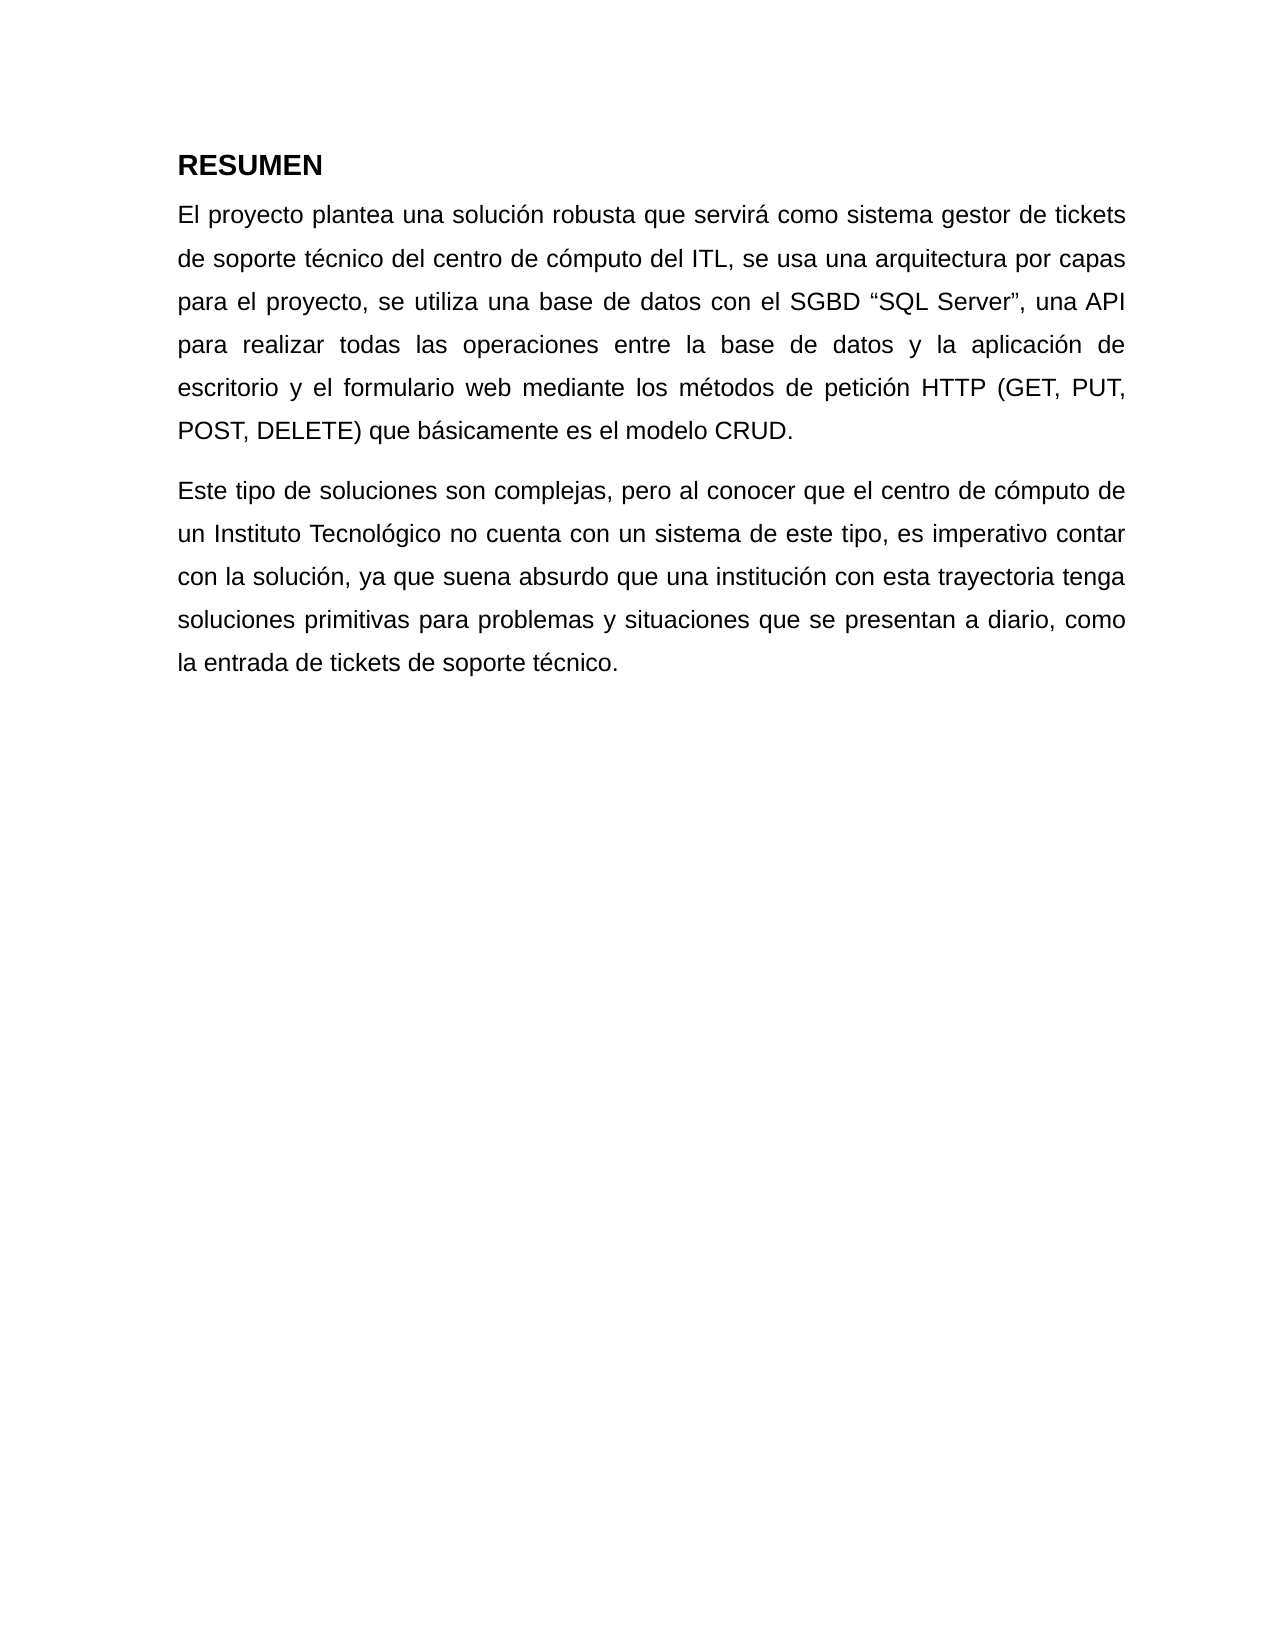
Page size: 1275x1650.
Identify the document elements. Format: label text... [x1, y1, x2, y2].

text RESUMEN [177, 148, 1127, 181]
text El proyecto plantea una solución robusta que servirá como sistema gestor de tickets de soporte técnico del centro de cómputo del ITL, se usa una arquitectura por capas para el proyecto, se utiliza una base de datos con el SGBD “SQL Server”, una API para realizar todas las operaciones entre la base de datos y la aplicación de escritorio y el formulario web mediante los métodos de petición HTTP (GET, PUT, POST, DELETE) que básicamente es el modelo CRUD. [177, 201, 1127, 445]
text Este tipo de soluciones son complejas, pero al conocer que el centro de cómputo de un Instituto Tecnológico no cuenta con un sistema de este tipo, es imperativo contar con la solución, ya que suena absurdo que una institución con esta trayectoria tenga soluciones primitivas para problemas y situaciones que se presentan a diario, como la entrada de tickets de soporte técnico. [177, 476, 1127, 677]
